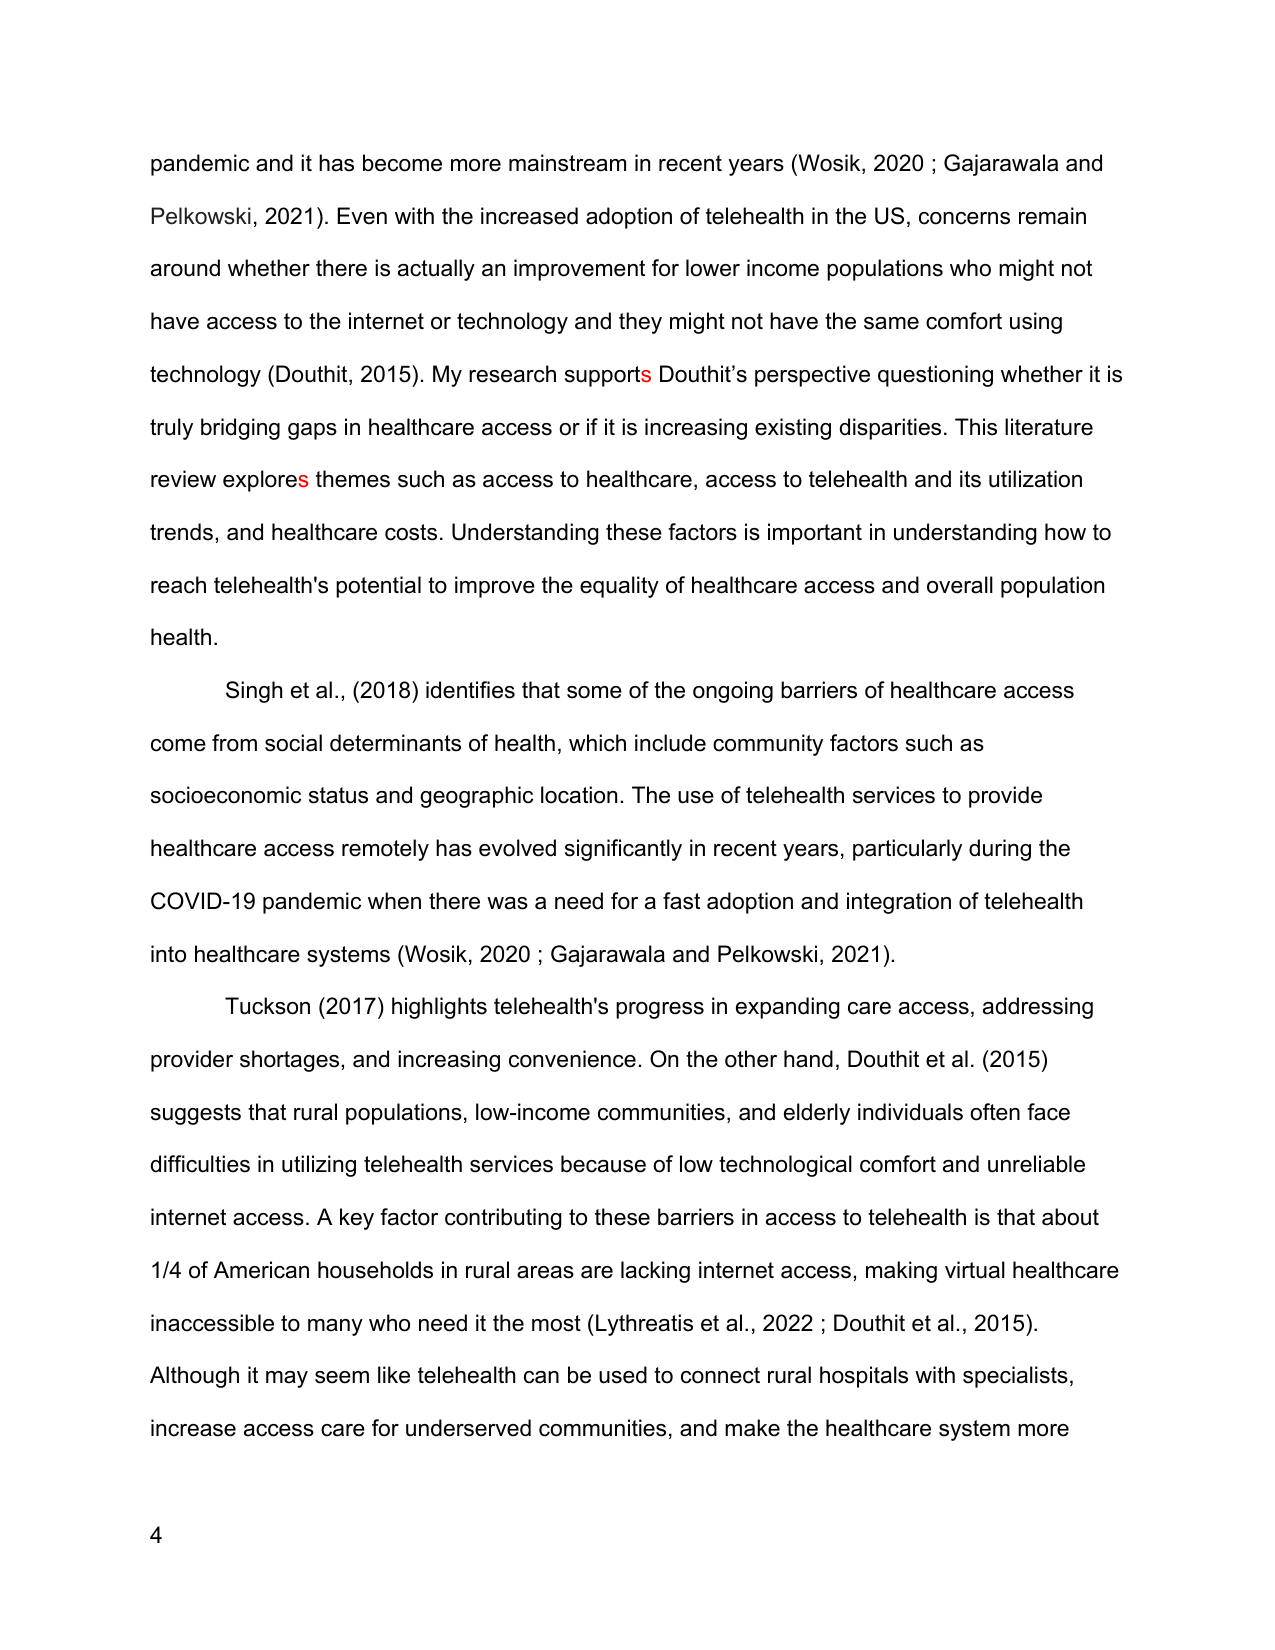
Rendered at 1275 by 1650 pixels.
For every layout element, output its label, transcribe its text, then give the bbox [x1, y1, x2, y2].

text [150, 993, 1125, 1441]
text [150, 150, 1125, 651]
text Singh et al., (2018) identifies that some of the ongoing barriers of healthcare access come from social determinants of health, which include community factors such as socioeconomic status and geographic location. The use of telehealth services to provide healthcare access remotely has evolved significantly in recent years, particularly during the COVID-19 pandemic when there was a need for a fast adoption and integration of telehealth into healthcare systems (Wosik, 2020 ; Gajarawala and Pelkowski, 2021). [150, 677, 1125, 967]
